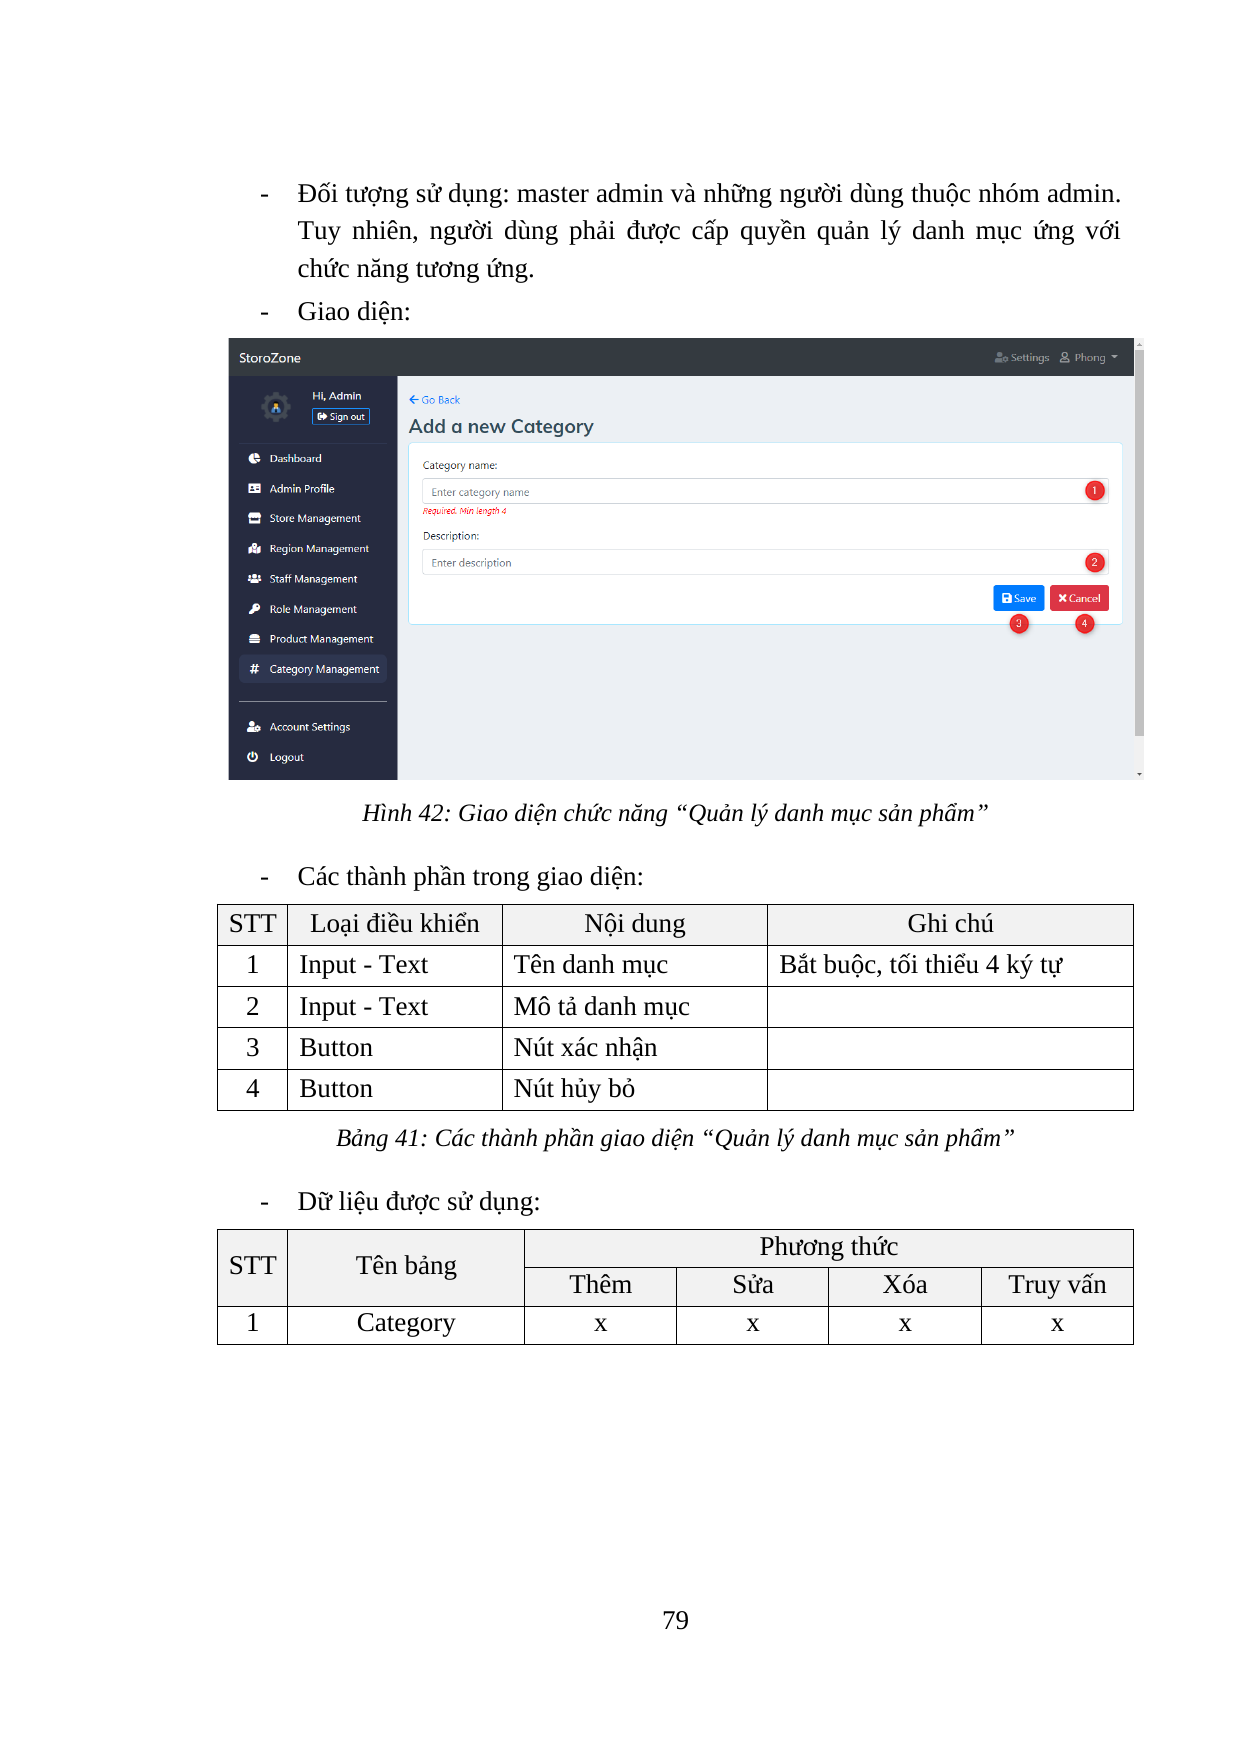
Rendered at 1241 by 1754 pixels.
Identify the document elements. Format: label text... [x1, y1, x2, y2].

table_cell Nút xác nhận [503, 1028, 767, 1068]
table_header STT [218, 1230, 287, 1306]
text Bảng 41: Các thành phần giao diện “Quản lý danh mục sản phẩm” [229, 1123, 1122, 1152]
table_cell x [525, 1307, 676, 1344]
table_cell Mô tả danh mục [503, 987, 767, 1027]
table_cell 1 [218, 1307, 287, 1344]
table_cell [768, 1028, 1133, 1068]
table_header Ghi chú [768, 905, 1133, 945]
table_cell [768, 987, 1133, 1027]
table_header Phương thức [525, 1230, 1133, 1267]
table_cell x [982, 1307, 1133, 1344]
table_cell Tên danh mục [503, 946, 767, 986]
list Dữ liệu được sử dụng: [260, 1185, 1122, 1216]
table_header STT [218, 905, 287, 945]
table_cell [768, 1070, 1133, 1110]
table_cell Nút hủy bỏ [503, 1070, 767, 1110]
table_header Loại điều khiển [288, 905, 502, 945]
table_cell 3 [218, 1028, 287, 1068]
list Giao diện: [260, 295, 1122, 326]
table_cell Category [288, 1307, 524, 1344]
table_cell Xóa [829, 1268, 981, 1306]
table_cell 4 [218, 1070, 287, 1110]
table_cell 1 [218, 946, 287, 986]
table_cell Input - Text [288, 987, 502, 1027]
picture [228, 338, 1144, 780]
table_cell Bắt buộc, tối thiểu 4 ký tự [768, 946, 1133, 986]
list Các thành phần trong giao diện: [260, 860, 1122, 891]
table_cell Truy vấn [982, 1268, 1133, 1306]
table_cell x [829, 1307, 981, 1344]
table_cell Button [288, 1070, 502, 1110]
table_cell Input - Text [288, 946, 502, 986]
text Hình 42: Giao diện chức năng “Quản lý danh mục sản phẩm” [229, 798, 1122, 827]
list Đối tượng sử dụng: master admin và những người dùng thuộc nhóm admin. Tuy nhiên, người dùng phải được cấp quyền quản lý danh mục ứng với chức năng tương ứng. [260, 177, 1122, 283]
table_cell x [677, 1307, 828, 1344]
table_cell Sửa [677, 1268, 828, 1306]
table_cell Button [288, 1028, 502, 1068]
table_header Tên bảng [288, 1230, 524, 1306]
table_cell Thêm [525, 1268, 676, 1306]
table_header Nội dung [503, 905, 767, 945]
table_cell 2 [218, 987, 287, 1027]
